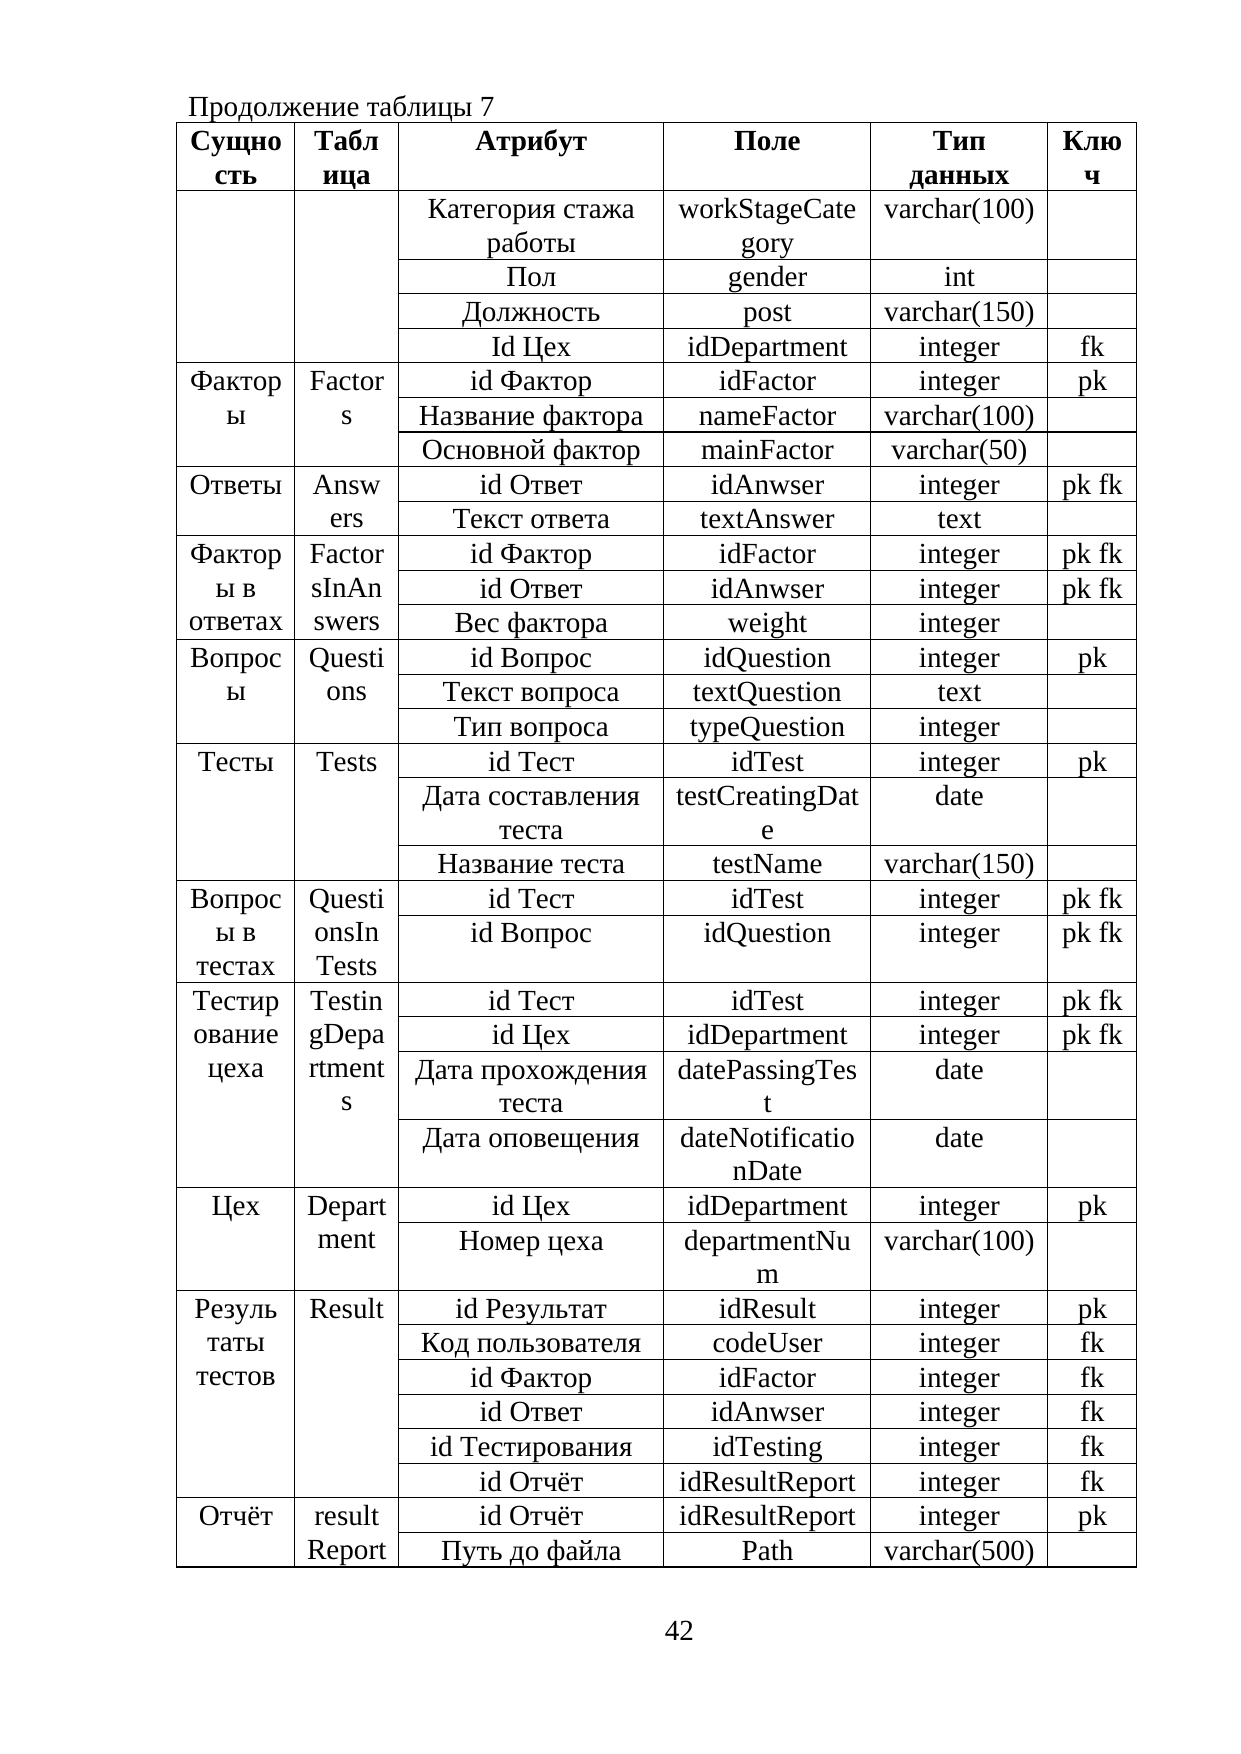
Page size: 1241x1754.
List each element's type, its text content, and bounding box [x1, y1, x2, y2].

table_cell idQuestion [664, 916, 870, 982]
table_cell idFactor [664, 1360, 870, 1393]
table_cell idTest [664, 744, 870, 777]
table_cell [1048, 709, 1136, 743]
table_cell [177, 191, 294, 362]
table_cell TestingDepartments [295, 983, 398, 1187]
table_cell Path [664, 1533, 870, 1566]
table_cell [1048, 191, 1136, 258]
table_cell [1048, 294, 1136, 328]
table_cell integer [871, 571, 1047, 604]
table_cell pk [1048, 1188, 1136, 1222]
table_cell id Отчёт [399, 1464, 663, 1497]
table_cell id Тестирования [399, 1429, 663, 1463]
table_cell idDepartment [664, 1188, 870, 1222]
table_cell integer [871, 1498, 1047, 1532]
table_cell Answers [295, 467, 398, 535]
table_cell integer [871, 983, 1047, 1016]
table_cell date [871, 1120, 1047, 1187]
table_cell weight [664, 605, 870, 639]
table_cell idQuestion [664, 640, 870, 673]
table_cell [1048, 1052, 1136, 1119]
table_cell integer [871, 329, 1047, 362]
table_cell Таблица [295, 123, 398, 190]
table_cell Вес фактора [399, 605, 663, 639]
table_cell id Вопрос [399, 640, 663, 673]
table_cell idTest [664, 881, 870, 914]
table_cell idResultReport [664, 1464, 870, 1497]
table_cell integer [871, 709, 1047, 743]
table_cell varchar(100) [871, 398, 1047, 431]
table_cell integer [871, 1188, 1047, 1222]
table_cell integer [871, 1360, 1047, 1393]
table_header Продолжение таблицы 7 [177, 89, 1136, 122]
table_cell pk fk [1048, 571, 1136, 604]
table_cell Вопросы в тестах [177, 881, 294, 982]
table_cell workStageCategory [664, 191, 870, 258]
table_cell id Тест [399, 744, 663, 777]
table_cell Тесты [177, 744, 294, 880]
table_cell Ответы [177, 467, 294, 535]
table_cell idAnwser [664, 571, 870, 604]
table_cell idTest [664, 983, 870, 1016]
table_cell integer [871, 1325, 1047, 1359]
table_cell Номер цеха [399, 1223, 663, 1290]
table_cell textQuestion [664, 675, 870, 708]
table_cell Атрибут [399, 123, 663, 190]
table_cell Тестирование цеха [177, 983, 294, 1187]
table_cell id Ответ [399, 1395, 663, 1428]
table_cell nameFactor [664, 398, 870, 431]
table_cell pk fk [1048, 916, 1136, 982]
table_cell integer [871, 881, 1047, 914]
table_cell varchar(100) [871, 1223, 1047, 1290]
table_cell fk [1048, 1429, 1136, 1463]
table_cell textAnswer [664, 502, 870, 535]
table_cell id Фактор [399, 1360, 663, 1393]
table_cell Дата оповещения [399, 1120, 663, 1187]
table_cell integer [871, 1429, 1047, 1463]
table_cell id Фактор [399, 363, 663, 397]
table_cell integer [871, 1395, 1047, 1428]
table_cell Название фактора [399, 398, 663, 431]
table_cell Дата прохождения теста [399, 1052, 663, 1119]
table_cell [1048, 1223, 1136, 1290]
table_cell pk fk [1048, 983, 1136, 1016]
table_cell integer [871, 1017, 1047, 1051]
table_cell idAnwser [664, 467, 870, 501]
table_cell Questions [295, 640, 398, 743]
table_cell integer [871, 640, 1047, 673]
table_cell integer [871, 363, 1047, 397]
table_cell [295, 191, 398, 362]
table_cell idAnwser [664, 1395, 870, 1428]
table_cell [1048, 1533, 1136, 1566]
table_cell Текст ответа [399, 502, 663, 535]
table_cell datePassingTest [664, 1052, 870, 1119]
table_cell pk fk [1048, 1017, 1136, 1051]
table_cell pk [1048, 363, 1136, 397]
table_cell Путь до файла [399, 1533, 663, 1566]
table_cell idResult [664, 1291, 870, 1324]
table_cell text [871, 502, 1047, 535]
table_cell date [871, 1052, 1047, 1119]
table_cell idFactor [664, 536, 870, 570]
table_cell integer [871, 467, 1047, 501]
table_cell Код пользователя [399, 1325, 663, 1359]
table_cell Название теста [399, 846, 663, 880]
table_cell idResultReport [664, 1498, 870, 1532]
table_cell text [871, 675, 1047, 708]
table_cell varchar(150) [871, 846, 1047, 880]
table_cell [1048, 260, 1136, 293]
table_cell [1048, 605, 1136, 639]
table_cell id Вопрос [399, 916, 663, 982]
table_cell id Тест [399, 881, 663, 914]
table_cell [1048, 398, 1136, 431]
table_cell Факторы в ответах [177, 536, 294, 639]
table_cell pk fk [1048, 536, 1136, 570]
table_cell Категория стажа работы [399, 191, 663, 258]
table_cell fk [1048, 1395, 1136, 1428]
table_cell Id Цех [399, 329, 663, 362]
table_cell id Цех [399, 1188, 663, 1222]
table_cell integer [871, 1291, 1047, 1324]
table_cell idTesting [664, 1429, 870, 1463]
table_cell Сущность [177, 123, 294, 190]
table_cell fk [1048, 1325, 1136, 1359]
table_cell FactorsInAnswers [295, 536, 398, 639]
table_cell integer [871, 916, 1047, 982]
table_cell Department [295, 1188, 398, 1290]
table_cell QuestionsInTests [295, 881, 398, 982]
table_cell integer [871, 744, 1047, 777]
table_cell Ключ [1048, 123, 1136, 190]
table_cell resultReport [295, 1498, 398, 1566]
table_cell fk [1048, 329, 1136, 362]
table_cell integer [871, 1464, 1047, 1497]
table_cell [1048, 433, 1136, 466]
table_cell testCreatingDate [664, 778, 870, 845]
table_cell [1048, 1120, 1136, 1187]
table_cell varchar(150) [871, 294, 1047, 328]
table_cell idDepartment [664, 1017, 870, 1051]
table_cell [1048, 778, 1136, 845]
table_cell varchar(100) [871, 191, 1047, 258]
table_cell [1048, 675, 1136, 708]
table_cell Result [295, 1291, 398, 1497]
table_cell id Ответ [399, 571, 663, 604]
table_cell id Тест [399, 983, 663, 1016]
table_cell pk [1048, 744, 1136, 777]
table_cell Пол [399, 260, 663, 293]
table_cell [1048, 846, 1136, 880]
table_cell typeQuestion [664, 709, 870, 743]
table_cell id Отчёт [399, 1498, 663, 1532]
table_cell Текст вопроса [399, 675, 663, 708]
table_cell pk [1048, 640, 1136, 673]
table_cell departmentNum [664, 1223, 870, 1290]
table_cell Должность [399, 294, 663, 328]
table_cell id Цех [399, 1017, 663, 1051]
table_cell Дата составления теста [399, 778, 663, 845]
table_cell integer [871, 605, 1047, 639]
table_cell Отчёт [177, 1498, 294, 1566]
table_cell fk [1048, 1360, 1136, 1393]
table_cell Основной фактор [399, 433, 663, 466]
table_cell Результаты тестов [177, 1291, 294, 1497]
table_cell Тип данных [871, 123, 1047, 190]
table_cell pk fk [1048, 467, 1136, 501]
table_cell Тип вопроса [399, 709, 663, 743]
table_cell gender [664, 260, 870, 293]
table_cell id Фактор [399, 536, 663, 570]
table_cell varchar(50) [871, 433, 1047, 466]
table_cell integer [871, 536, 1047, 570]
table_cell Цех [177, 1188, 294, 1290]
table_cell testName [664, 846, 870, 880]
table_cell pk [1048, 1291, 1136, 1324]
table_cell dateNotificationDate [664, 1120, 870, 1187]
table_cell Вопросы [177, 640, 294, 743]
table_cell mainFactor [664, 433, 870, 466]
table_cell pk [1048, 1498, 1136, 1532]
table_cell idFactor [664, 363, 870, 397]
table_cell idDepartment [664, 329, 870, 362]
table_cell varchar(500) [871, 1533, 1047, 1566]
table_cell date [871, 778, 1047, 845]
table_cell post [664, 294, 870, 328]
table_cell pk fk [1048, 881, 1136, 914]
table_cell Поле [664, 123, 870, 190]
table_cell int [871, 260, 1047, 293]
table_cell id Ответ [399, 467, 663, 501]
table_cell codeUser [664, 1325, 870, 1359]
table_cell id Результат [399, 1291, 663, 1324]
table_cell Факторы [177, 363, 294, 466]
table_cell fk [1048, 1464, 1136, 1497]
table_cell [1048, 502, 1136, 535]
table_cell Tests [295, 744, 398, 880]
table_cell Factors [295, 363, 398, 466]
